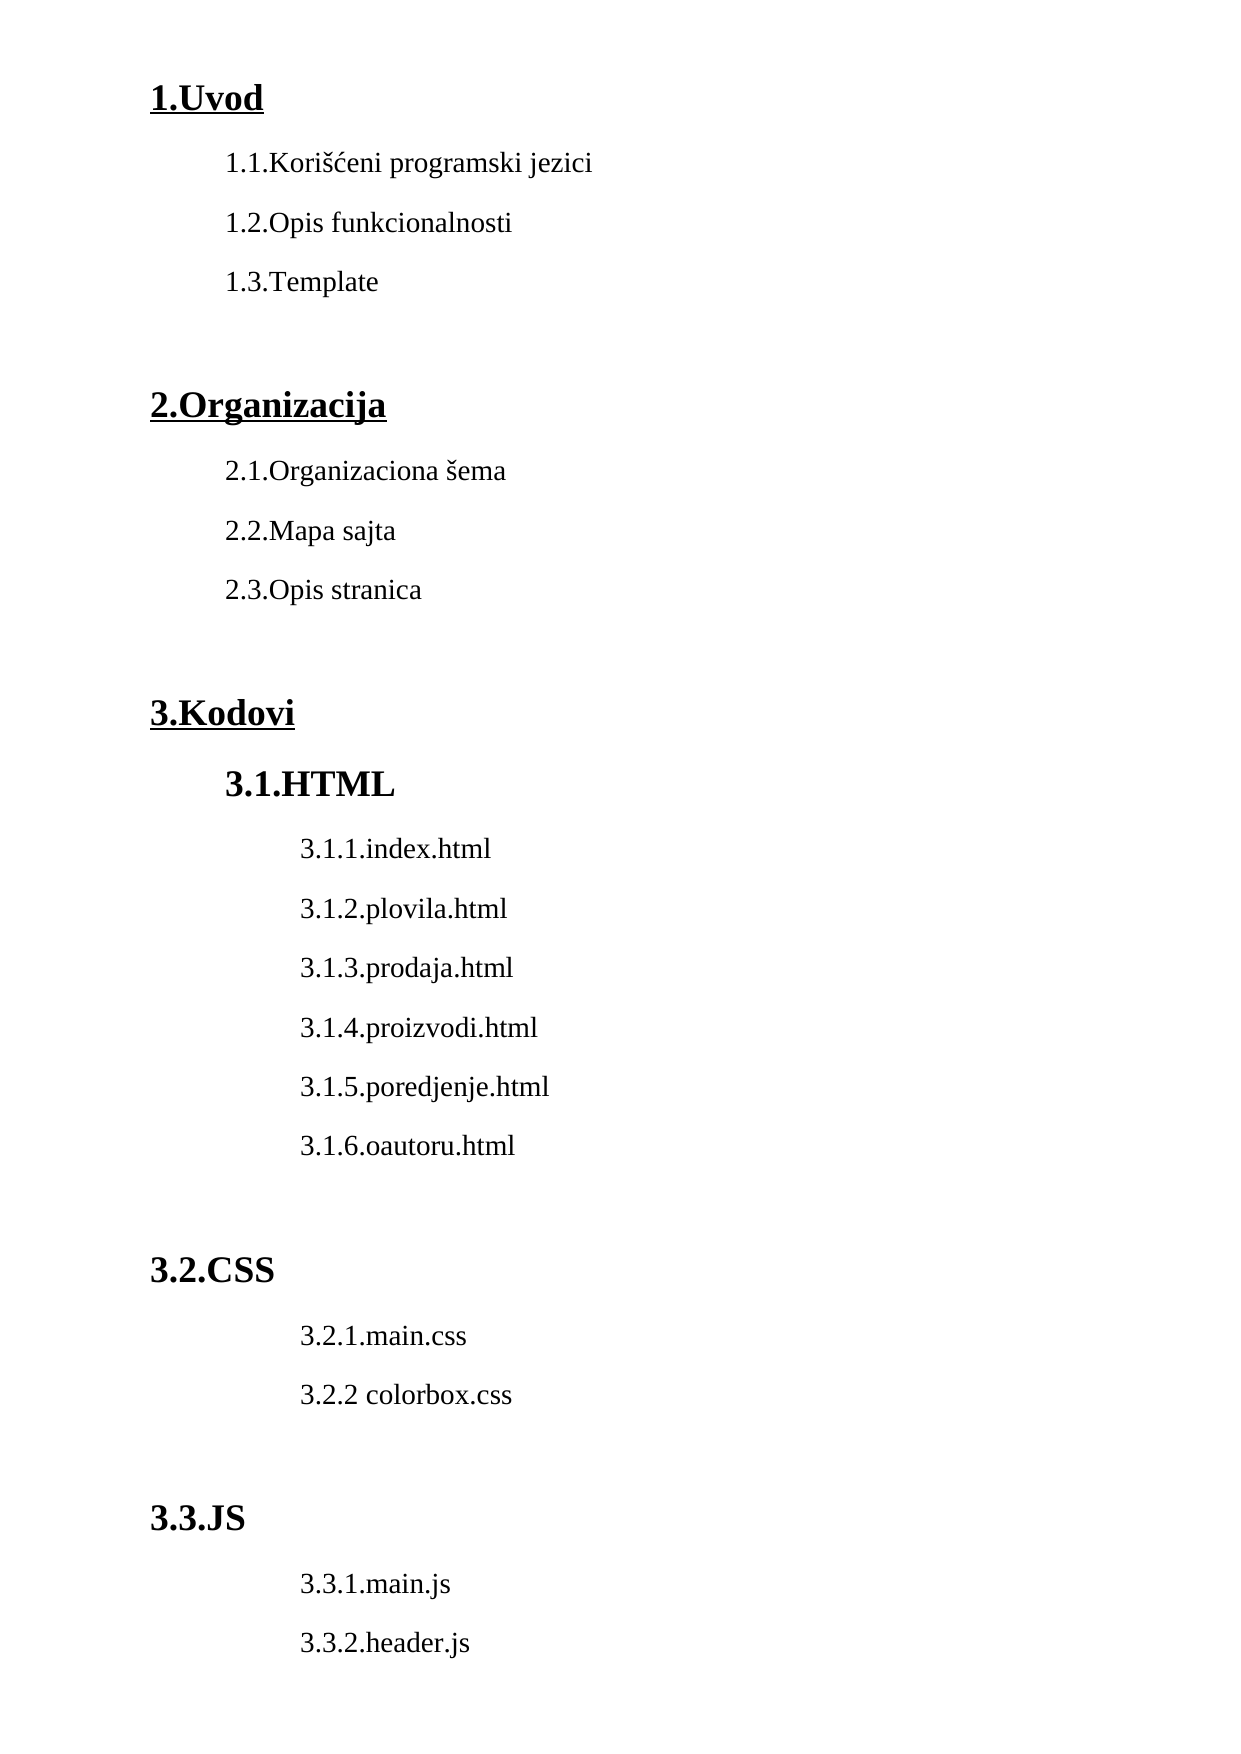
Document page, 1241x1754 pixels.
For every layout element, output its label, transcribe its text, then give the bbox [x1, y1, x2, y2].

text 1.3.Template [150, 264, 1165, 298]
text 3.2.1.main.css [225, 1318, 1165, 1351]
text 3.Kodovi [75, 691, 1165, 734]
text 2.1.Organizaciona šema [150, 453, 1165, 487]
text 3.1.3.prodaja.html [225, 950, 1165, 984]
text 2.Organizacija [75, 383, 1165, 426]
text 3.3.1.main.js [225, 1566, 1165, 1600]
text 3.1.5.poredjenje.html [225, 1069, 1165, 1103]
text 3.3.2.header.js [225, 1626, 1165, 1659]
text 3.1.1.index.html [225, 832, 1165, 865]
text 3.1.HTML [150, 761, 1165, 804]
text 3.1.2.plovila.html [225, 891, 1165, 924]
text 3.1.4.proizvodi.html [225, 1010, 1165, 1043]
text 2.3.Opis stranica [150, 572, 1165, 606]
text 1.2.Opis funkcionalnosti [150, 205, 1165, 238]
text 3.2.2 colorbox.css [225, 1377, 1165, 1411]
text 2.2.Mapa sajta [150, 513, 1165, 546]
text 3.3.JS [75, 1496, 1165, 1539]
text 3.2.CSS [75, 1247, 1165, 1290]
text 1.Uvod [75, 75, 1165, 118]
text 3.1.6.oautoru.html [225, 1128, 1165, 1162]
text 1.1.Korišćeni programski jezici [150, 145, 1165, 179]
